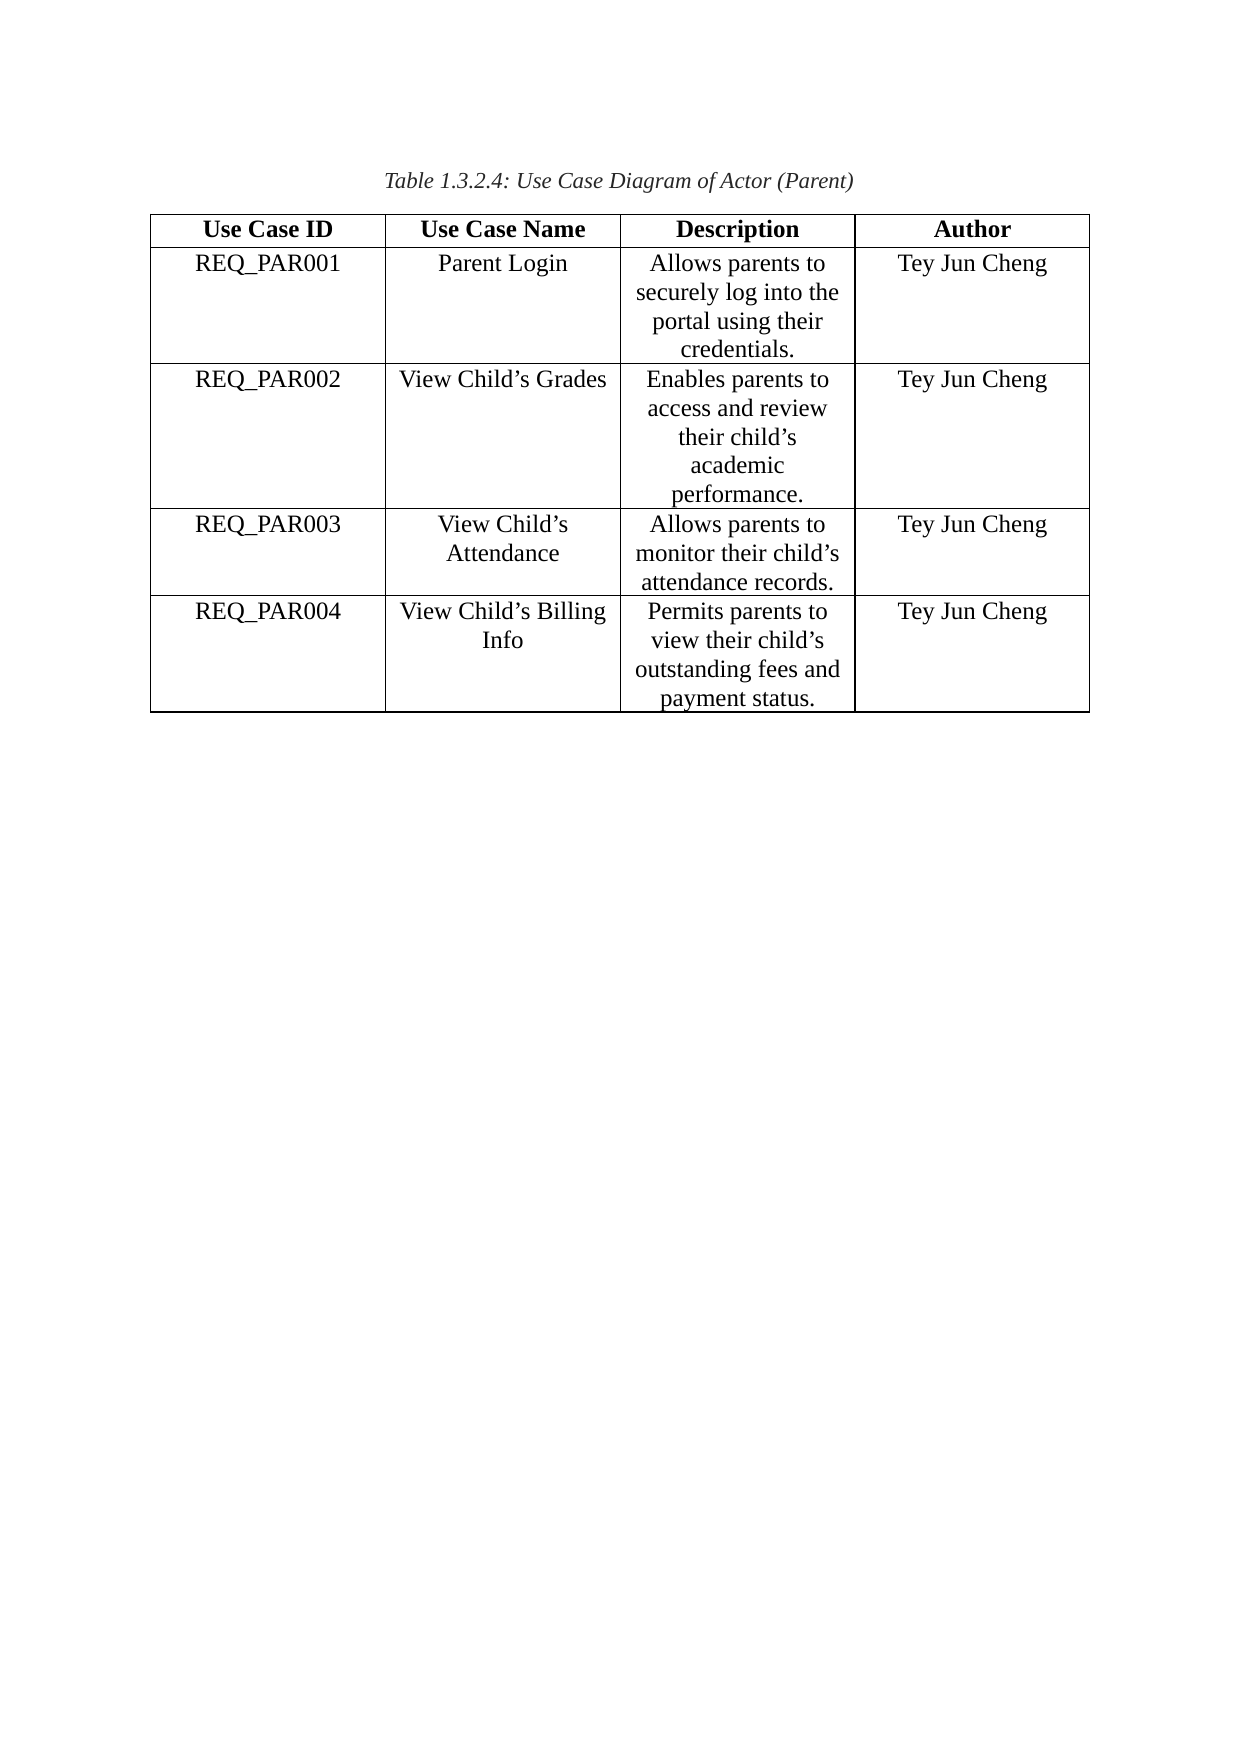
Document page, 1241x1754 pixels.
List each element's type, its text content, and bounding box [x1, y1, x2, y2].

table_cell Permits parents to view their child’s outstanding fees and payment status. [621, 596, 854, 711]
table_cell Enables parents to access and review their child’s academic performance. [621, 364, 854, 508]
text Table 1.3.2.4: Use Case Diagram of Actor (Parent) [150, 167, 1090, 193]
table_header Use Case Name [386, 215, 620, 247]
table_cell Tey Jun Cheng [856, 364, 1089, 508]
table_cell View Child’s Billing Info [386, 596, 620, 711]
table_cell Allows parents to monitor their child’s attendance records. [621, 509, 854, 595]
table_cell Allows parents to securely log into the portal using their credentials. [621, 248, 854, 363]
table_cell Parent Login [386, 248, 620, 363]
table_cell Tey Jun Cheng [856, 509, 1089, 595]
table_cell Tey Jun Cheng [856, 596, 1089, 711]
table_cell View Child’s Attendance [386, 509, 620, 595]
table_cell REQ_PAR001 [151, 248, 385, 363]
table_cell Tey Jun Cheng [856, 248, 1089, 363]
table_cell REQ_PAR004 [151, 596, 385, 711]
table_cell REQ_PAR003 [151, 509, 385, 595]
table_cell View Child’s Grades [386, 364, 620, 508]
table_header Description [621, 215, 854, 247]
table_header Author [856, 215, 1089, 247]
table_header Use Case ID [151, 215, 385, 247]
table_cell REQ_PAR002 [151, 364, 385, 508]
